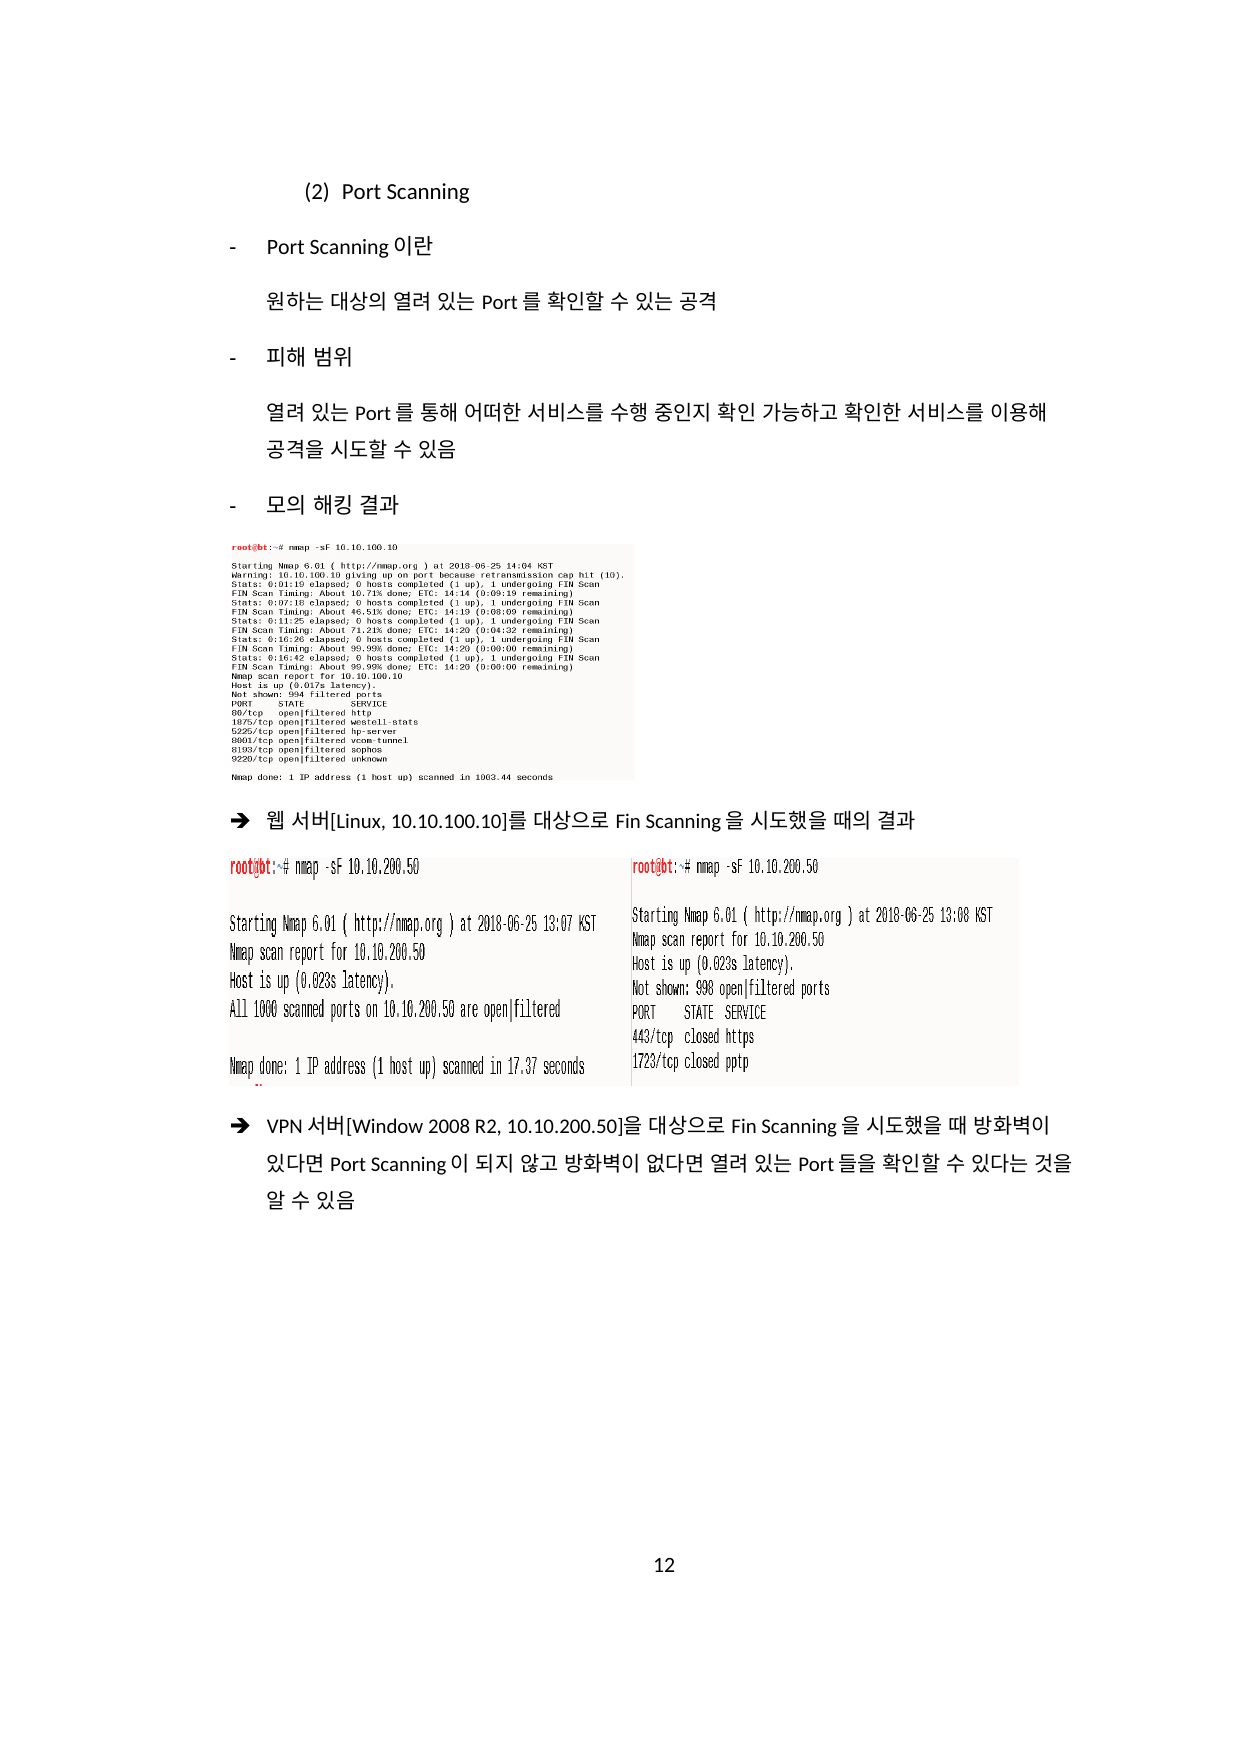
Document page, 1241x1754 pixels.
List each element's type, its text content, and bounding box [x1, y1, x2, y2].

list Port Scanning이란 [229, 229, 1090, 261]
picture [231, 544, 635, 781]
picture [229, 858, 1020, 1086]
list Port Scanning [304, 177, 1090, 205]
list 피해 범위 [229, 339, 1090, 371]
text 열려 있는 Port를 통해 어떠한 서비스를 수행 중인지 확인 가능하고 확인한 서비스를 이용해 공격을 시도할 수 있음 [267, 396, 1090, 464]
text 원하는 대상의 열려 있는 Port를 확인할 수 있는 공격 [267, 285, 1090, 315]
list 웹 서버[Linux, 10.10.100.10]를 대상으로 Fin Scanning을 시도했을 때의 결과 [229, 804, 1090, 834]
list VPN 서버[Window 2008 R2, 10.10.200.50]을 대상으로 Fin Scanning을 시도했을 때 방화벽이 있다면 Port Scanning이 되지 않고 방화벽이 없다면 열려 있는 Port들을 확인할 수 있다는 것을 알 수 있음 [229, 1109, 1090, 1215]
list 모의 해킹 결과 [229, 488, 1090, 520]
